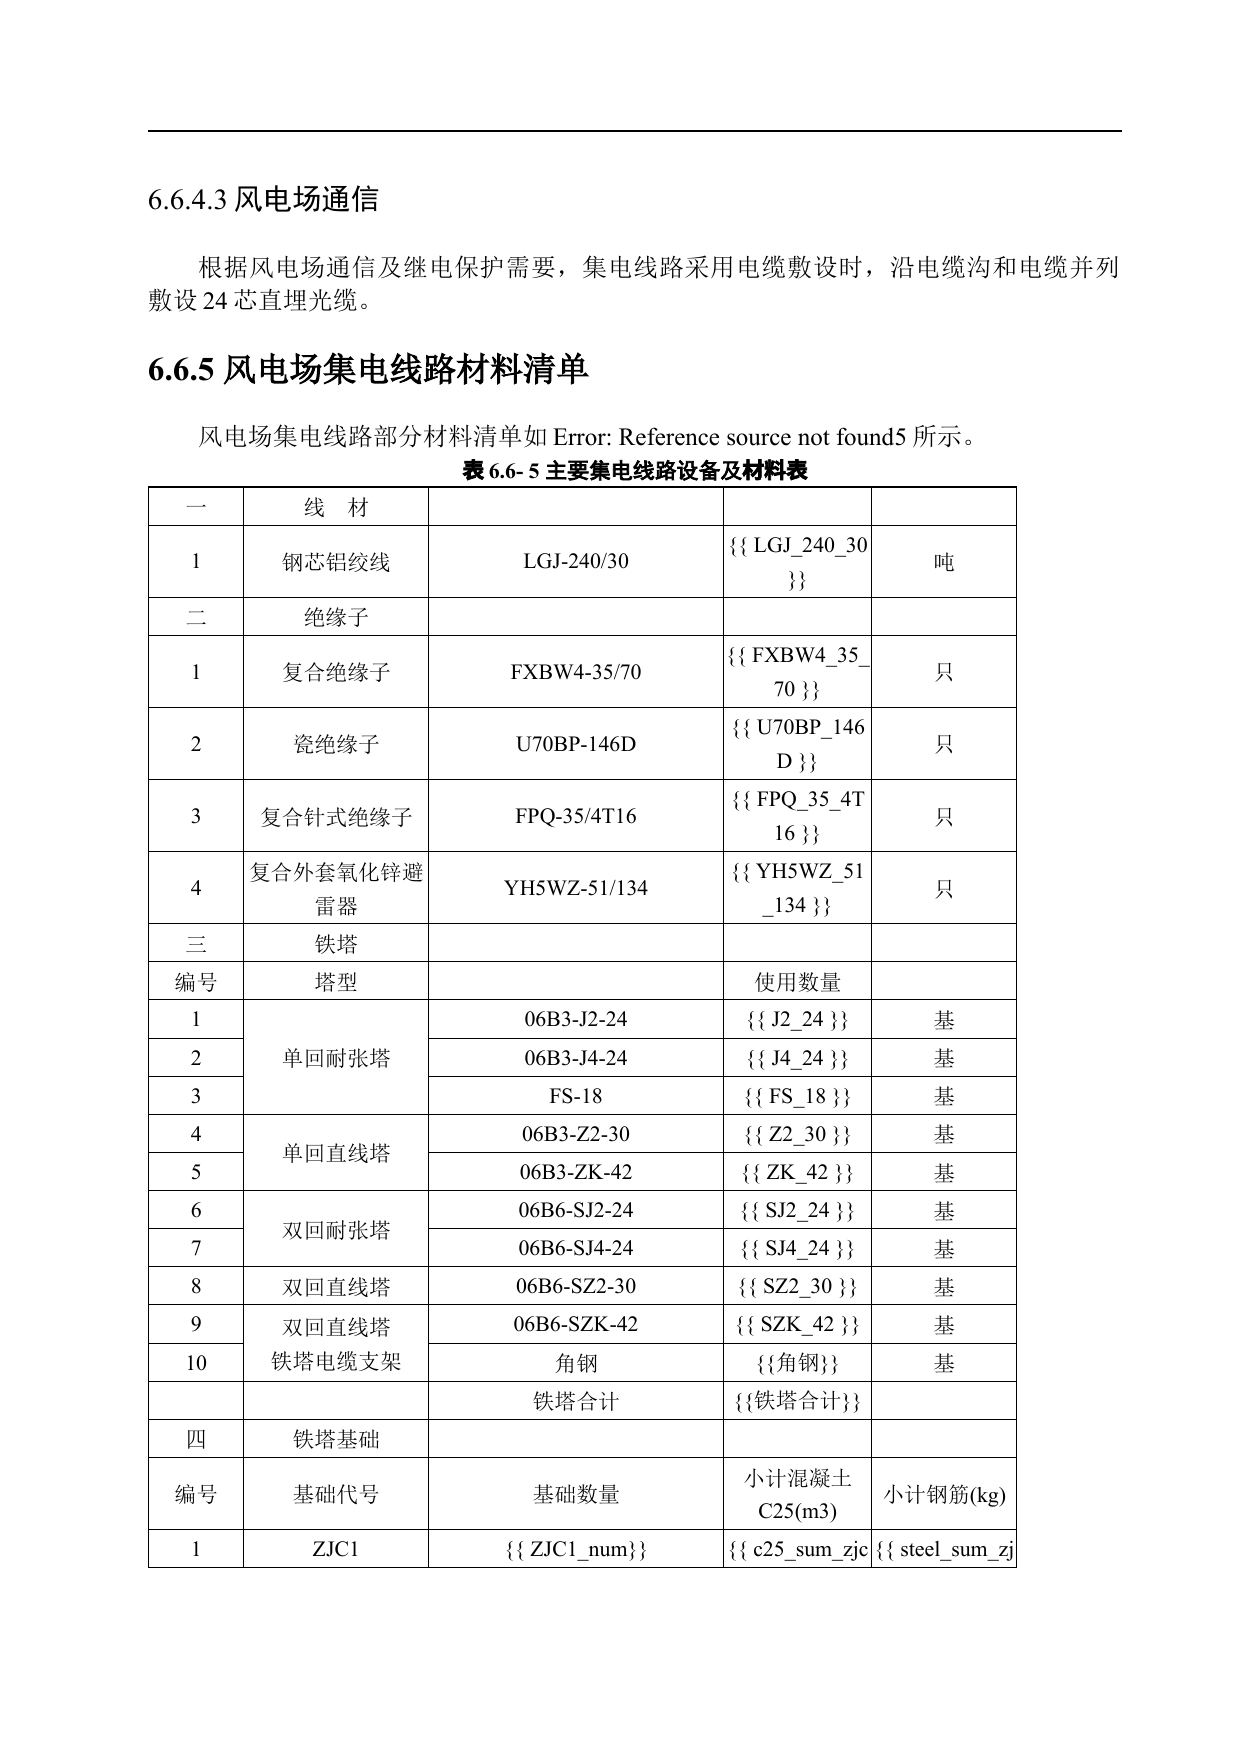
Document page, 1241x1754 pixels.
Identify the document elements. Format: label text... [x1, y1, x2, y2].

table_cell 复合针式绝缘子 [244, 780, 428, 851]
table_header [724, 488, 871, 524]
table_cell U70BP-146D [429, 708, 723, 779]
table_cell {{ SZK_42 }} [724, 1305, 871, 1342]
table_cell 复合绝缘子 [244, 636, 428, 707]
table_header [872, 488, 1016, 524]
table_cell 编号 [149, 962, 243, 999]
table_cell 三 [149, 924, 243, 961]
table_cell 6 [149, 1191, 243, 1228]
table_cell 06B6-SZ2-30 [429, 1267, 723, 1304]
table_cell 塔型 [244, 962, 428, 999]
table_cell [872, 962, 1016, 999]
table_cell 2 [149, 1039, 243, 1076]
table_cell 复合外套氧化锌避雷器 [244, 852, 428, 923]
table_cell 小计混凝土C25(m3) [724, 1458, 871, 1529]
table_cell 小计钢筋(kg) [872, 1458, 1016, 1529]
table_cell {{ LGJ_240_30 }} [724, 526, 871, 597]
table_cell 1 [149, 526, 243, 597]
table_cell 06B3-J4-24 [429, 1039, 723, 1076]
table_cell 只 [872, 852, 1016, 923]
table_cell {{ J2_24 }} [724, 1000, 871, 1037]
table_cell 基 [872, 1305, 1016, 1342]
table_header [429, 488, 723, 524]
table_cell 铁塔合计 [429, 1382, 723, 1419]
table_cell 1 [149, 636, 243, 707]
table_cell [724, 598, 871, 635]
table_cell 4 [149, 852, 243, 923]
table_cell 只 [872, 780, 1016, 851]
table_cell [872, 924, 1016, 961]
table_cell 只 [872, 708, 1016, 779]
table_cell 单回耐张塔 [244, 1000, 428, 1114]
table_cell 06B3-ZK-42 [429, 1153, 723, 1190]
table_cell [724, 1420, 871, 1457]
table_cell LGJ-240/30 [429, 526, 723, 597]
table_cell {{角钢}} [724, 1344, 871, 1381]
table_cell 06B6-SJ2-24 [429, 1191, 723, 1228]
table_cell [429, 1420, 723, 1457]
table_cell 基 [872, 1191, 1016, 1228]
table_cell 基 [872, 1115, 1016, 1152]
table_cell FS-18 [429, 1077, 723, 1114]
table_cell 9 [149, 1305, 243, 1342]
table_cell FXBW4-35/70 [429, 636, 723, 707]
table_cell 5 [149, 1153, 243, 1190]
table_cell 基础代号 [244, 1458, 428, 1529]
table_cell 编号 [149, 1458, 243, 1529]
table_cell 只 [872, 636, 1016, 707]
table_cell 7 [149, 1229, 243, 1266]
text 6.6.5 风电场集电线路材料清单 [148, 334, 1122, 402]
table_cell [149, 1382, 243, 1419]
table_cell 3 [149, 780, 243, 851]
table_cell [429, 924, 723, 961]
table_cell {{ steel_sum_zjc1}} [872, 1530, 1016, 1567]
text 根据风电场通信及继电保护需要，集电线路采用电缆敷设时，沿电缆沟和电缆并列敷设24芯直埋光缆。 [148, 249, 1122, 317]
table_cell 4 [149, 1115, 243, 1152]
text 6.6.4.3风电场通信 [148, 164, 1122, 232]
table_cell 06B3-J2-24 [429, 1000, 723, 1037]
table_cell 基 [872, 1344, 1016, 1381]
table_cell 吨 [872, 526, 1016, 597]
table_cell YH5WZ-51/134 [429, 852, 723, 923]
table_cell 双回直线塔 铁塔电缆支架 [244, 1305, 428, 1381]
table_cell 使用数量 [724, 962, 871, 999]
table_cell {{ YH5WZ_51_134 }} [724, 852, 871, 923]
table_cell [429, 598, 723, 635]
table_cell {{ FXBW4_35_70 }} [724, 636, 871, 707]
table_cell 3 [149, 1077, 243, 1114]
table_cell {{铁塔合计}} [724, 1382, 871, 1419]
table_cell 单回直线塔 [244, 1115, 428, 1190]
table_cell 基 [872, 1229, 1016, 1266]
table_cell 06B6-SJ4-24 [429, 1229, 723, 1266]
table_cell 1 [149, 1530, 243, 1567]
table_cell 双回耐张塔 [244, 1191, 428, 1266]
table_cell 基础数量 [429, 1458, 723, 1529]
table_cell 1 [149, 1000, 243, 1037]
table_cell 基 [872, 1267, 1016, 1304]
table_cell 基 [872, 1000, 1016, 1037]
table_cell 基 [872, 1077, 1016, 1114]
table_cell ZJC1 [244, 1530, 428, 1567]
table_cell [724, 924, 871, 961]
table_cell {{ c25_sum_zjc1}} [724, 1530, 871, 1567]
table_cell 基 [872, 1153, 1016, 1190]
table_cell {{ ZK_42 }} [724, 1153, 871, 1190]
table_cell {{ SJ4_24 }} [724, 1229, 871, 1266]
table_cell [244, 1382, 428, 1419]
table_cell [872, 1420, 1016, 1457]
table_cell {{ FS_18 }} [724, 1077, 871, 1114]
table_cell 2 [149, 708, 243, 779]
table_cell 角钢 [429, 1344, 723, 1381]
table_cell [429, 962, 723, 999]
table_header 线 材 [244, 488, 428, 524]
table_cell 铁塔 [244, 924, 428, 961]
table_cell 二 [149, 598, 243, 635]
table_cell FPQ-35/4T16 [429, 780, 723, 851]
table_cell {{ SZ2_30 }} [724, 1267, 871, 1304]
table_cell 钢芯铝绞线 [244, 526, 428, 597]
table_cell 双回直线塔 [244, 1267, 428, 1304]
table_cell {{ ZJC1_num}} [429, 1530, 723, 1567]
table_cell {{ FPQ_35_4T16 }} [724, 780, 871, 851]
table_cell 06B3-Z2-30 [429, 1115, 723, 1152]
table_cell 基 [872, 1039, 1016, 1076]
table_cell 10 [149, 1344, 243, 1381]
text 表6.6- 5 主要集电线路设备及材料表 [148, 452, 1122, 486]
table_cell {{ U70BP_146D }} [724, 708, 871, 779]
table_cell 06B6-SZK-42 [429, 1305, 723, 1342]
table_cell [872, 598, 1016, 635]
table_cell 瓷绝缘子 [244, 708, 428, 779]
table_cell 铁塔基础 [244, 1420, 428, 1457]
table_cell {{ Z2_30 }} [724, 1115, 871, 1152]
table_cell 绝缘子 [244, 598, 428, 635]
table_cell 四 [149, 1420, 243, 1457]
table_cell {{ J4_24 }} [724, 1039, 871, 1076]
table_cell {{ SJ2_24 }} [724, 1191, 871, 1228]
table_cell 8 [149, 1267, 243, 1304]
table_cell [872, 1382, 1016, 1419]
table_header 一 [149, 488, 243, 524]
